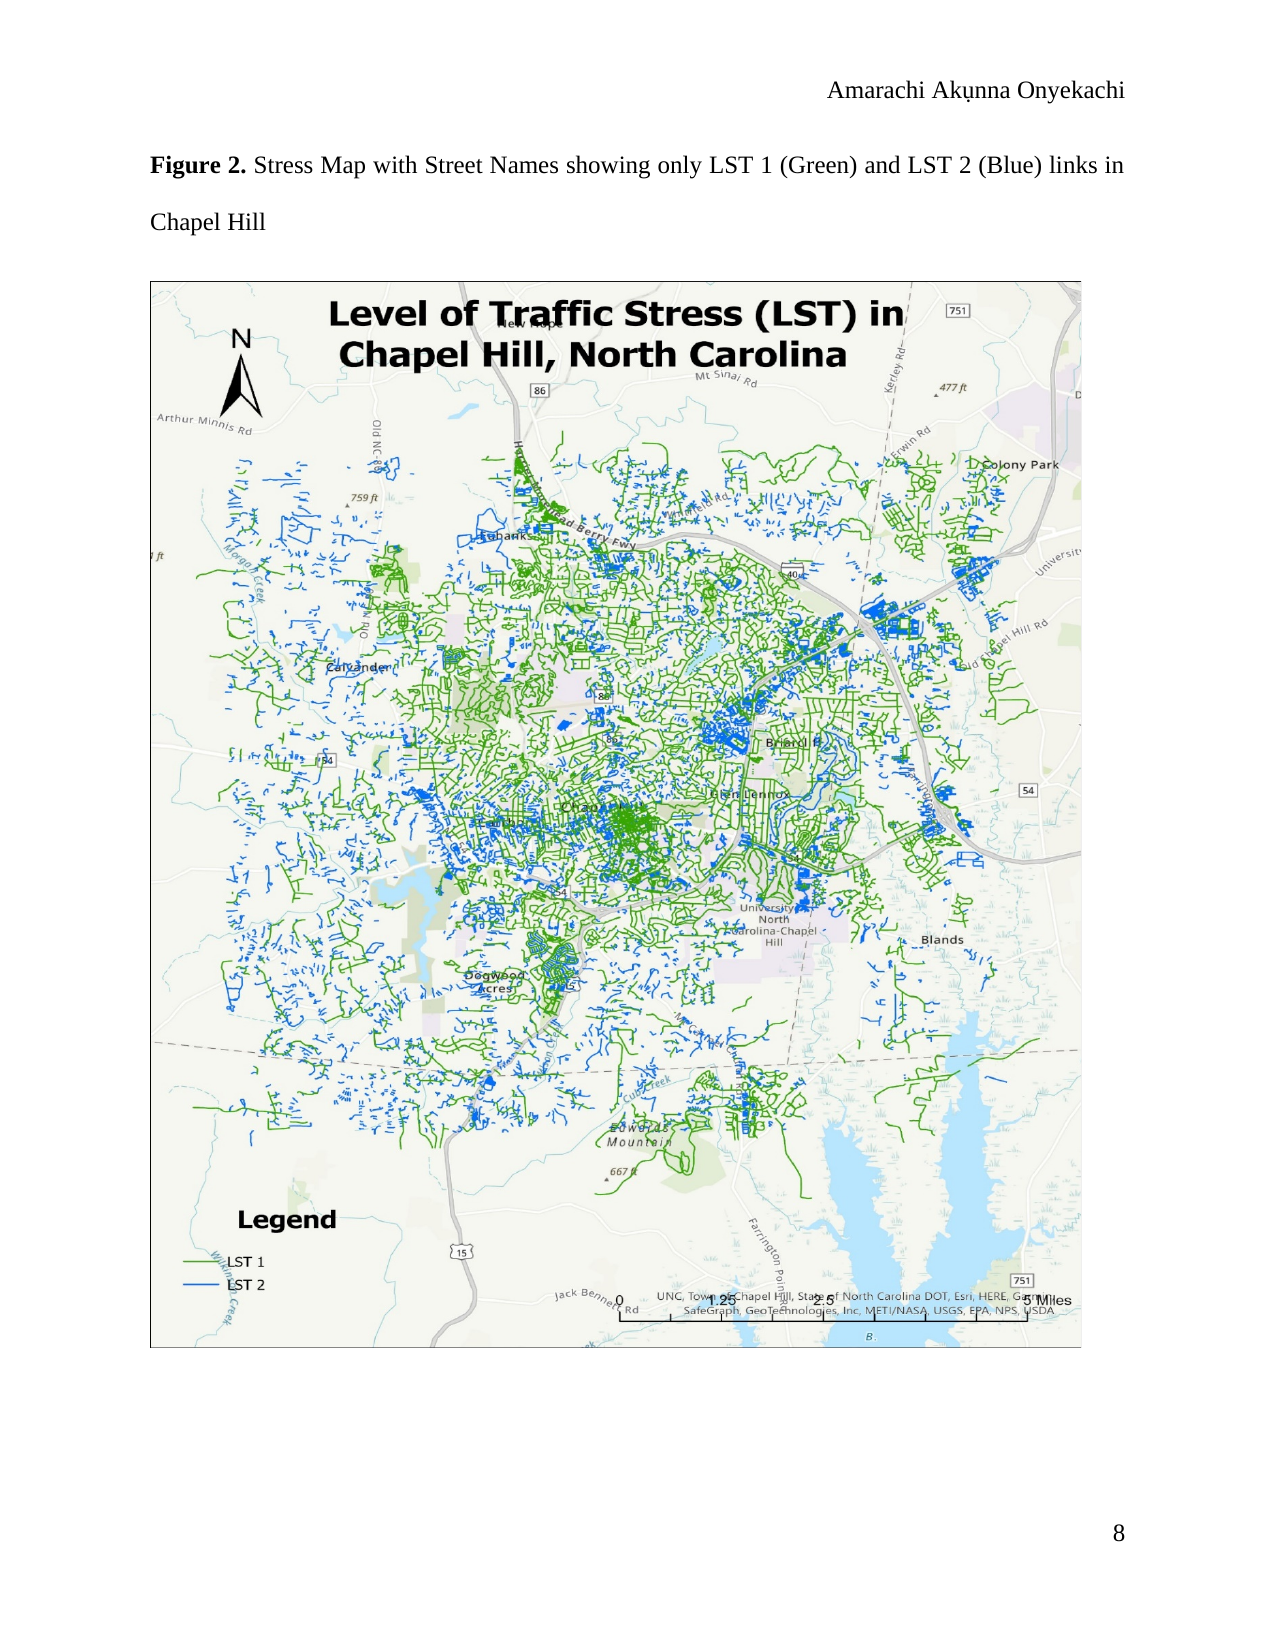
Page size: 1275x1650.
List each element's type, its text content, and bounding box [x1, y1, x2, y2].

picture [150, 281, 1082, 1348]
text Figure 2. Stress Map with Street Names showing only LST 1 (Green) and LST 2 (Blue) links in Chapel Hill [150, 150, 1125, 236]
